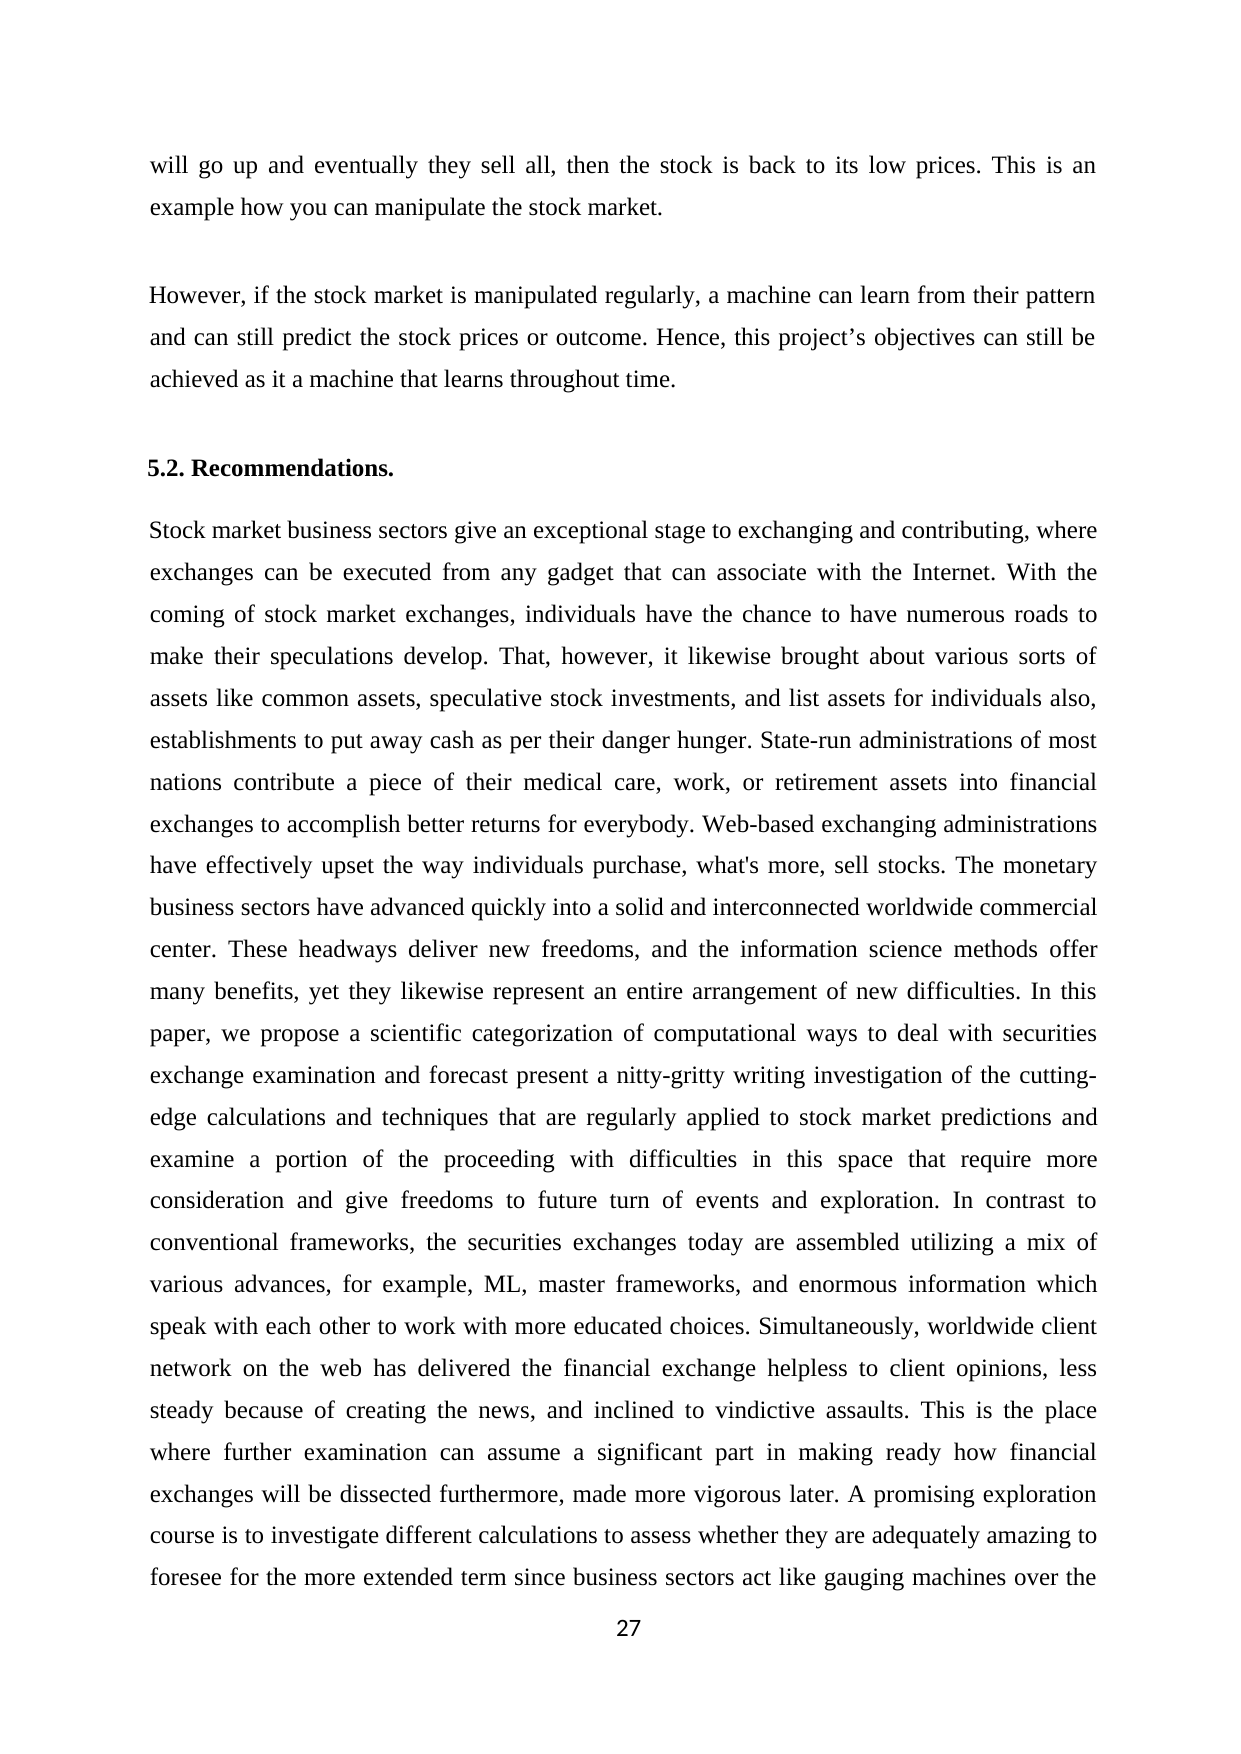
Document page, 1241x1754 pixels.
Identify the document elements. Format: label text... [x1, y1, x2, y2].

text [148, 150, 1098, 221]
subtitle 5.2. Recommendations. [147, 453, 1111, 481]
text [148, 516, 1098, 1591]
text However, if the stock market is manipulated regularly, a machine can learn from their pattern and can still predict the stock prices or outcome. Hence, this project’s objectives can still be achieved as it a machine that learns throughout time. [148, 281, 1097, 393]
